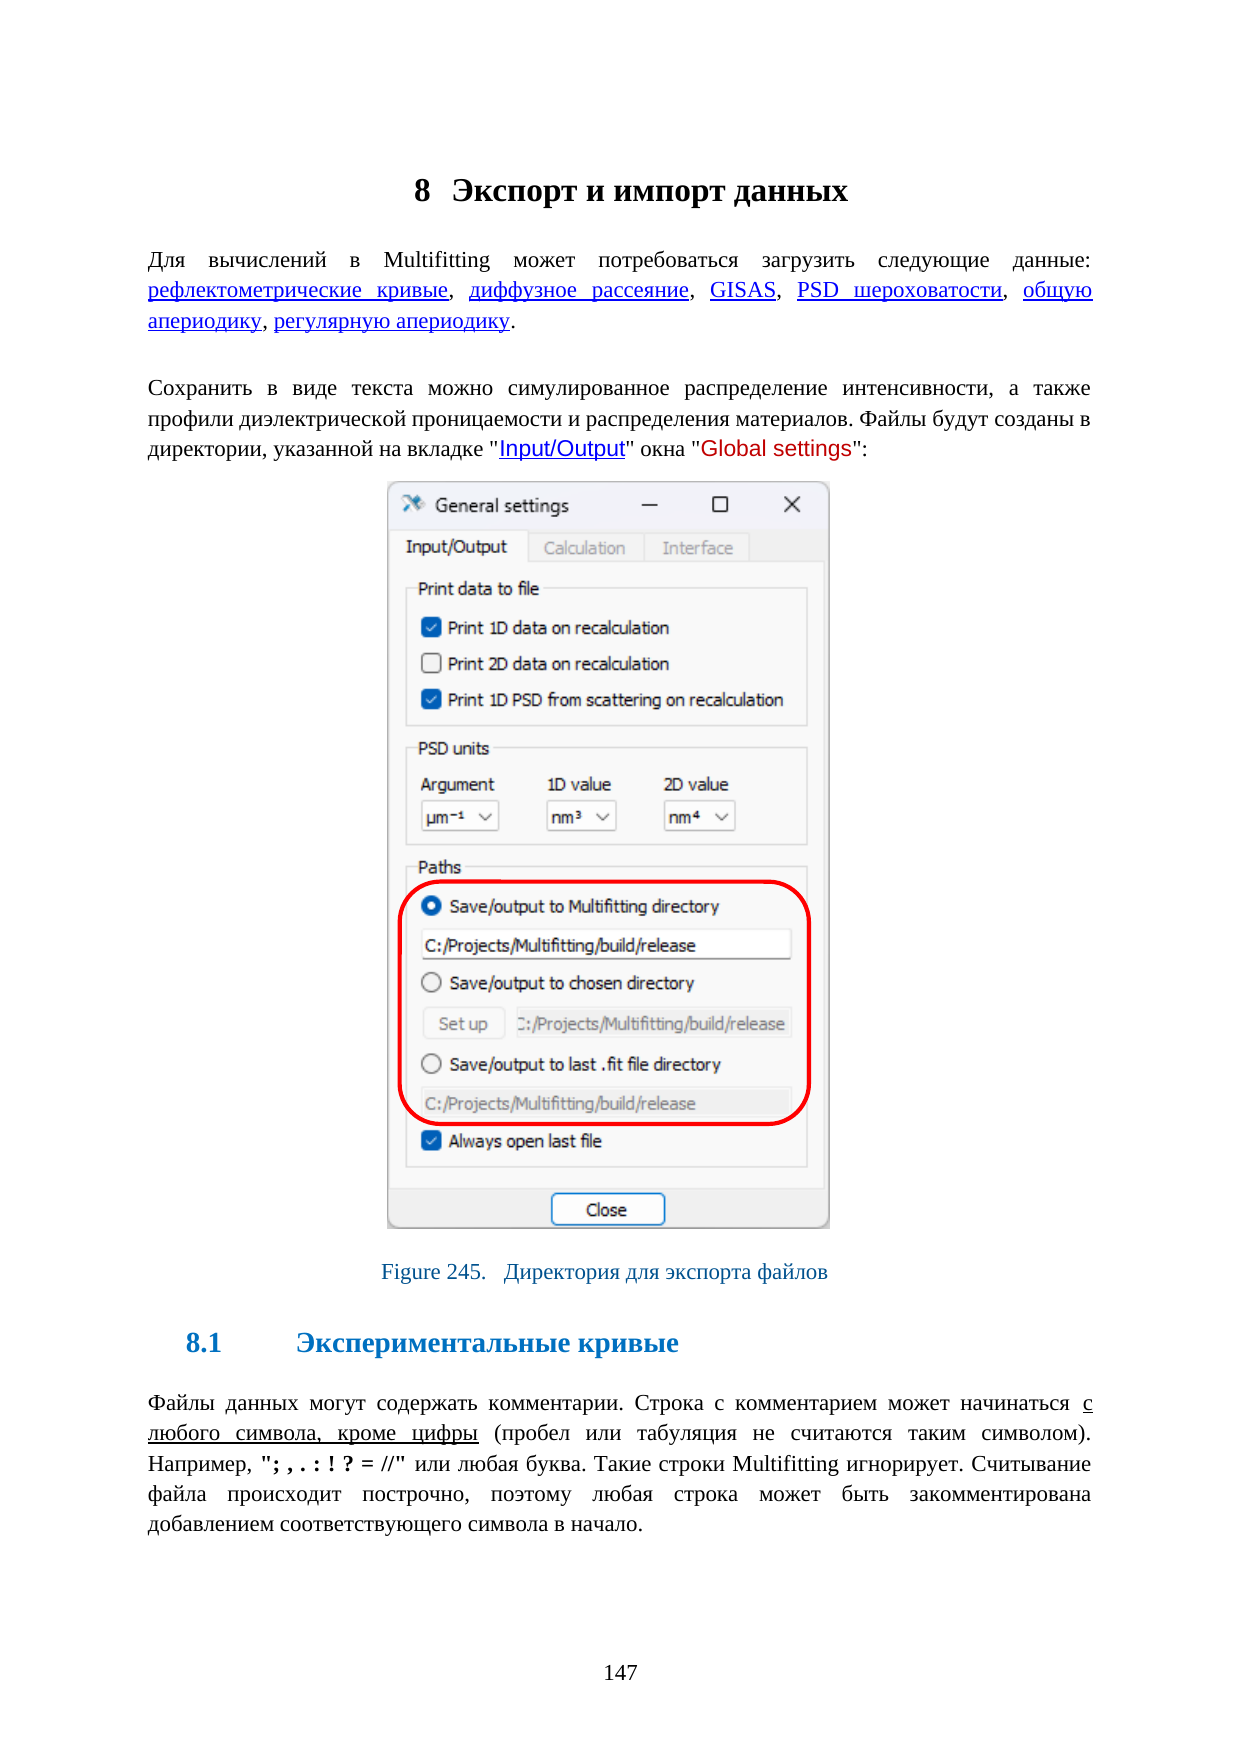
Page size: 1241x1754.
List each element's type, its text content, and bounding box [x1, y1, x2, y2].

text Файлы данных могут содержать комментарии. Строка с комментарием может начинаться с любого символа, кроме цифры (пробел или табуляция не считаются таким символом). Например, "; , . : ! ? = //" или любая буква. Такие строки Multifitting игнорирует. Считывание файла происходит построчно, поэтому любая строка может быть закомментирована добавлением соответствующего символа в начало. [148, 1389, 1093, 1536]
text Для вычислений в Multifitting может потребоваться загрузить следующие данные: рефлектометрические кривые, диффузное рассеяние, GISAS, PSD шероховатости, общую апериодику, регулярную апериодику. [148, 246, 1093, 333]
text Сохранить в виде текста можно симулированное распределение интенсивности, а также профили диэлектрической проницаемости и распределения материалов. Файлы будут созданы в директории, указанной на вкладке "Input/Output" окна "Global settings": [148, 374, 1093, 461]
picture [387, 481, 830, 1229]
subtitle Экспорт и импорт данных [178, 170, 1093, 209]
subtitle Экспериментальные кривые [155, 1326, 1093, 1359]
